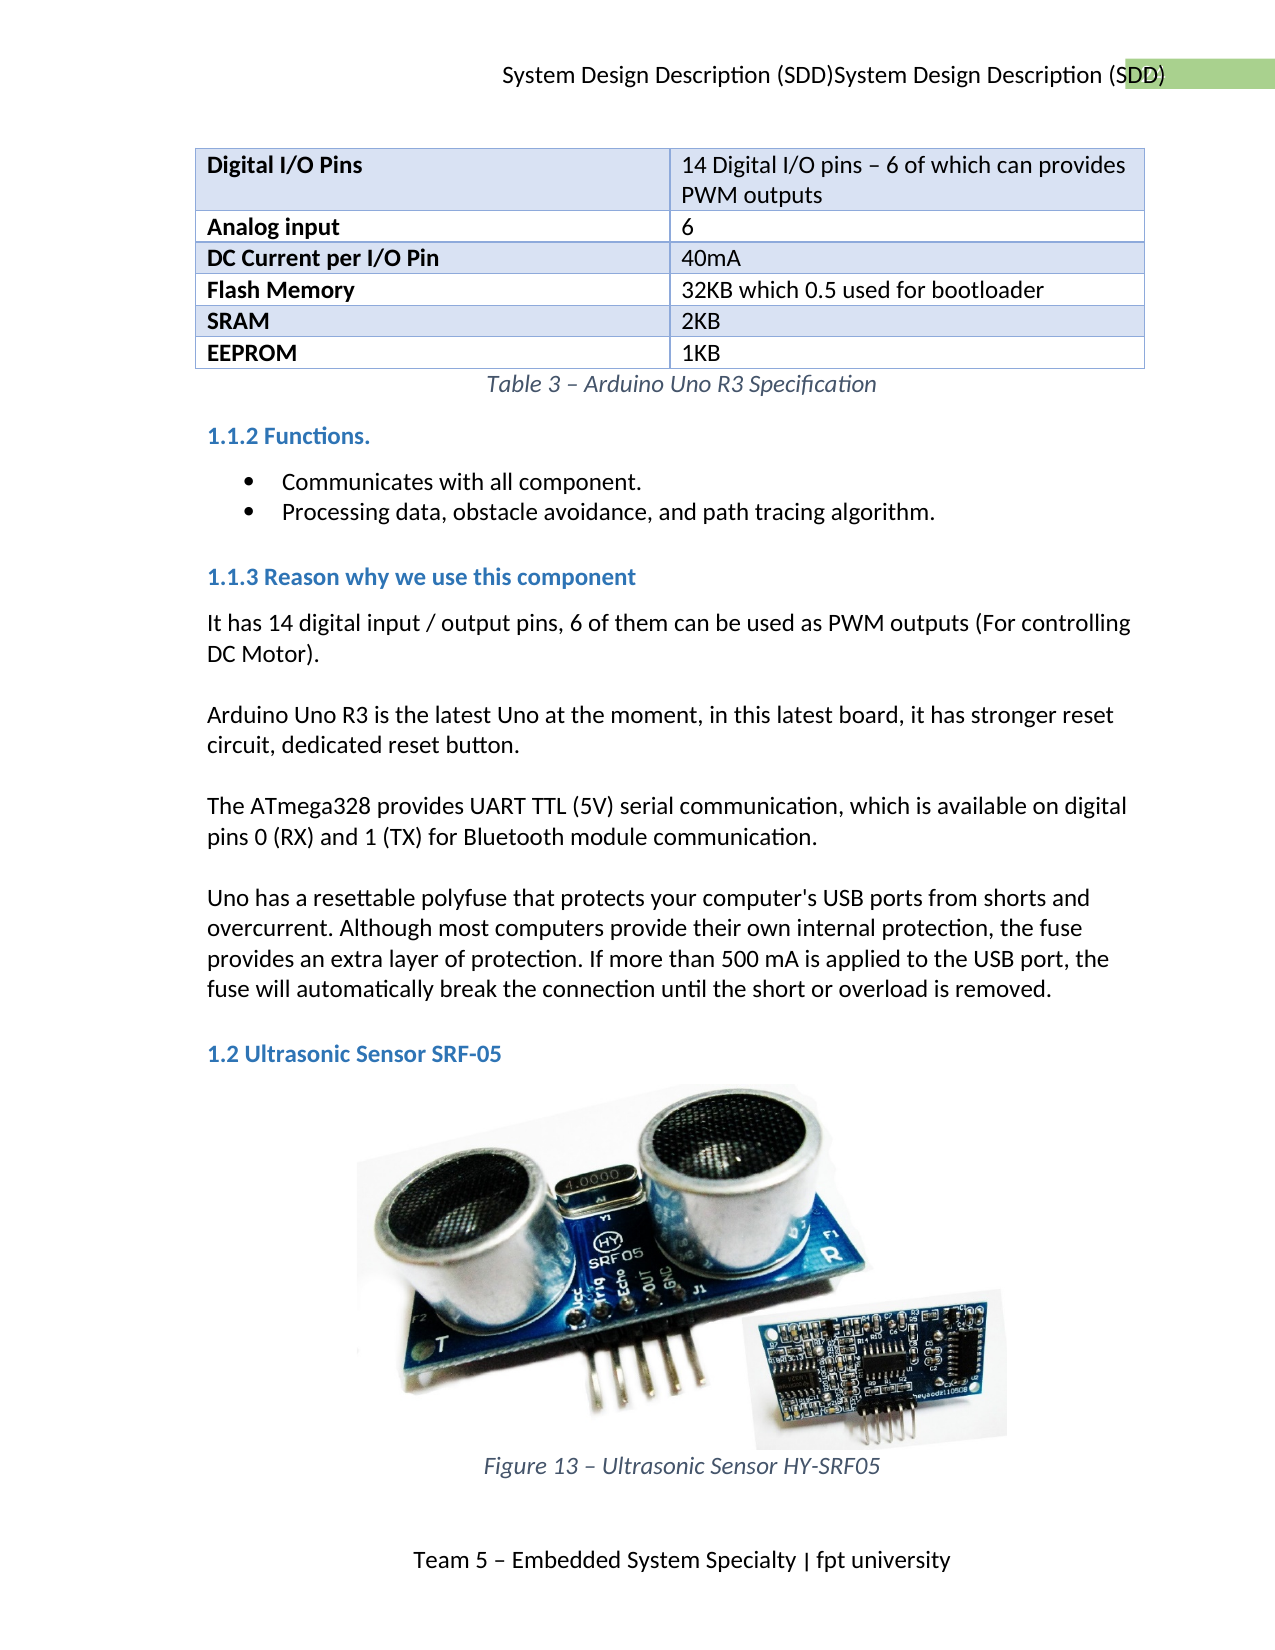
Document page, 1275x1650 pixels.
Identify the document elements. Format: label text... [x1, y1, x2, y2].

table_cell Flash Memory [196, 274, 669, 304]
subtitle 1.2 Ultrasonic Sensor SRF-05 [207, 1039, 1157, 1069]
list Communicates with all component. [244, 466, 1157, 496]
text Uno has a resettable polyfuse that protects your computer's USB ports from shorts and overcurrent. Although most computers provide their own internal protection, the fuse provides an extra layer of protection. If more than 500 mA is applied to the USB port, the fuse will automatically break the connection until the short or overload is removed. [207, 882, 1157, 1004]
list Processing data, obstacle avoidance, and path tracing algorithm. [244, 496, 1157, 527]
table_cell 1KB [671, 337, 1144, 368]
text Table 3 – Arduino Uno R3 Specification [207, 369, 1157, 399]
table_cell 40mA [671, 243, 1144, 273]
text It has 14 digital input / output pins, 6 of them can be used as PWM outputs (For controlling DC Motor). [207, 607, 1157, 668]
picture [356, 1084, 1007, 1450]
table_cell Digital I/O Pins [196, 149, 669, 210]
table_cell EEPROM [196, 337, 669, 368]
text Figure 13 – Ultrasonic Sensor HY-SRF05 [207, 1450, 1157, 1481]
subtitle 1.1.3 Reason why we use this component [207, 561, 1157, 592]
table_cell 32KB which 0.5 used for bootloader [671, 274, 1144, 304]
table_cell 6 [671, 211, 1144, 241]
table_cell 14 Digital I/O pins – 6 of which can provides PWM outputs [671, 149, 1144, 210]
subtitle 1.1.2 Functions. [207, 420, 1157, 451]
table_cell 2KB [671, 306, 1144, 336]
table_cell SRAM [196, 306, 669, 336]
text Arduino Uno R3 is the latest Uno at the moment, in this latest board, it has stronger reset circuit, dedicated reset button. [207, 699, 1157, 760]
text The ATmega328 provides UART TTL (5V) serial communication, which is available on digital pins 0 (RX) and 1 (TX) for Bluetooth module communication. [818, 790, 1157, 851]
table_cell DC Current per I/O Pin [196, 243, 669, 273]
table_cell Analog input [196, 211, 669, 241]
